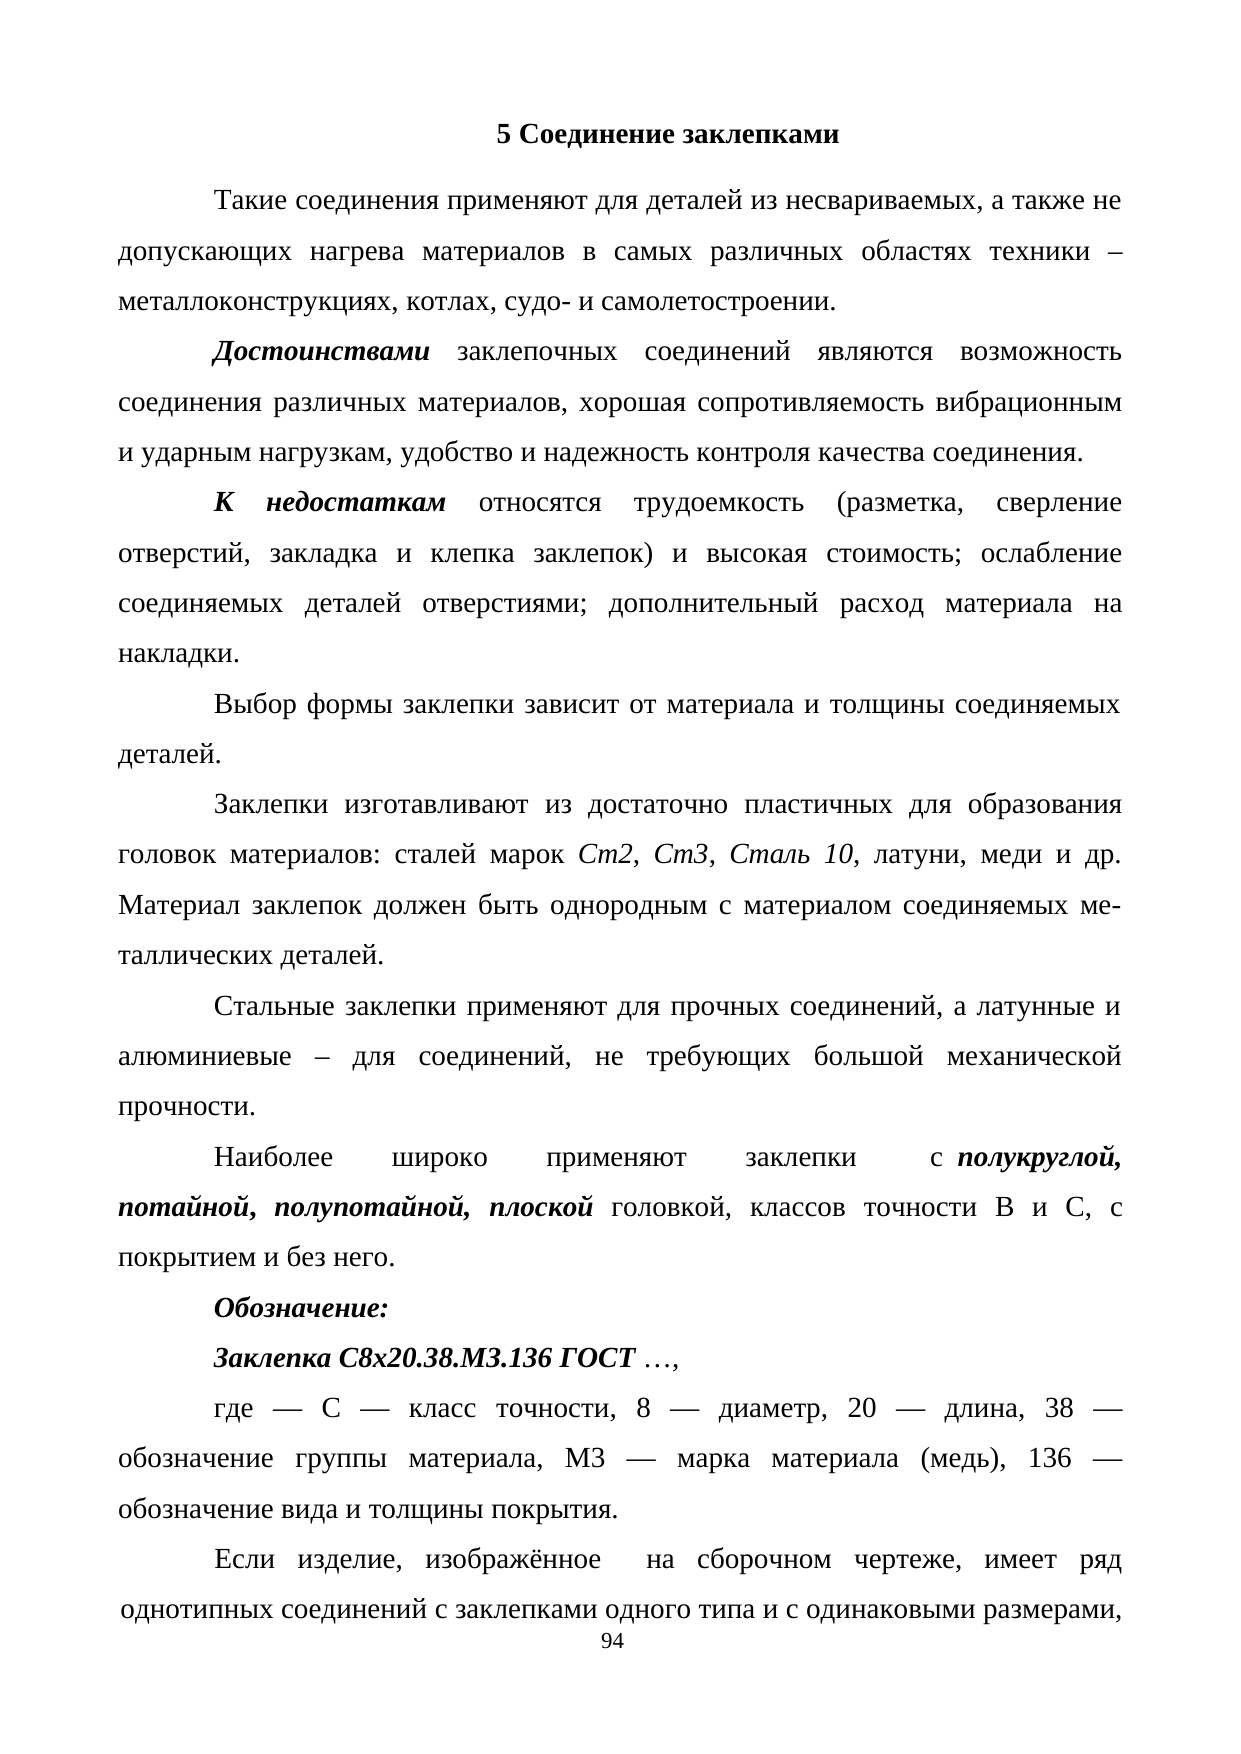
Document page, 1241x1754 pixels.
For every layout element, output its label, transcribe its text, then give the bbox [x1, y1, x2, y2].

text Выбор формы заклепки зависит от материала и толщины соединяемых деталей. [118, 686, 1121, 769]
text Стальные заклепки применяют для прочных соединений, а латунные и алюминиевые – для соединений, не требующих большой механической прочности. [118, 988, 1122, 1122]
text где — С — класс точности, 8 — диаметр, 20 — длина, 38 — обозначение группы материала, М3 — марка материала (медь), 136 — обозначение вида и толщины покрытия. [118, 1390, 1123, 1524]
subtitle Соединение заклепками [496, 116, 1215, 149]
text Заклепки изготавливают из достаточно пластичных для образования головок материалов: сталей марок Ст2, Ст3, Сталь 10, латуни, меди и др. Материал заклепок должен быть однородным с материалом соединяемых ме- таллических деталей. [118, 786, 1122, 971]
text Наиболее широко применяют заклепки с полукруглой, потайной, полупотайной, плоской головкой, классов точности В и С, с покрытием и без него. [118, 1139, 1123, 1273]
text К недостаткам относятся трудоемкость (разметка, сверление отверстий, закладка и клепка заклепок) и высокая стоимость; ослабление соединяемых деталей отверстиями; дополнительный расход материала на накладки. [118, 484, 1122, 669]
text Такие соединения применяют для деталей из несвариваемых, а также не допускающих нагрева материалов в самых различных областях техники – металлоконструкциях, котлах, судо- и самолетостроении. [118, 182, 1122, 317]
text Заклепка С8х20.38.МЗ.136 ГОСТ …, [214, 1340, 1215, 1373]
subtitle Обозначение: [214, 1290, 1215, 1323]
text Достоинствами заклепочных соединений являются возможность соединения различных материалов, хорошая сопротивляемость вибрационным и ударным нагрузкам, удобство и надежность контроля качества соединения. [118, 333, 1122, 468]
text однотипных соединений с заклепками одного типа и с одинаковыми размерами, [46, 1591, 1122, 1625]
text Если изделие, изображённое на сборочном чертеже, имеет ряд [46, 1541, 1122, 1575]
